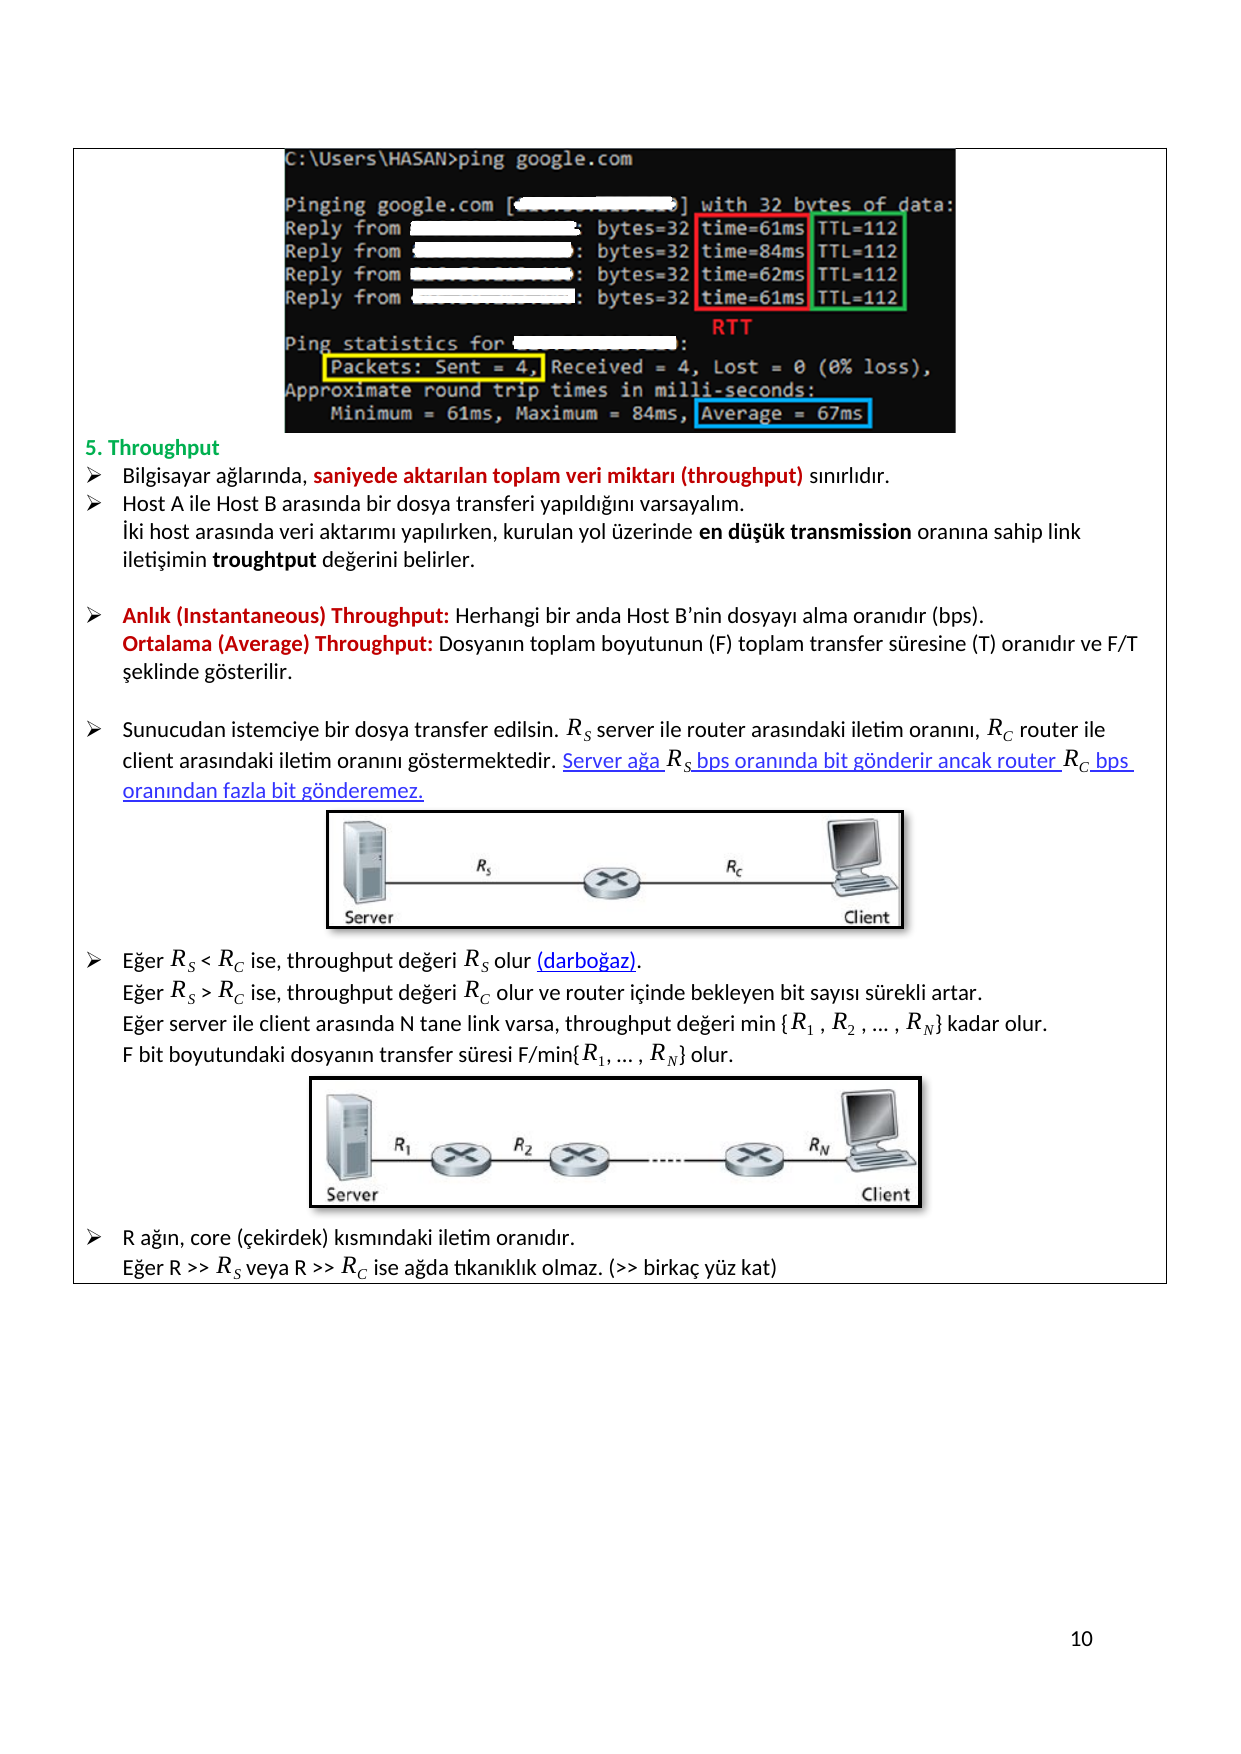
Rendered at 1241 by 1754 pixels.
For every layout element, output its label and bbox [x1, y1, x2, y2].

picture [312, 1080, 918, 1205]
picture [284, 148, 956, 433]
picture [329, 813, 901, 926]
table_header [74, 149, 1166, 1283]
